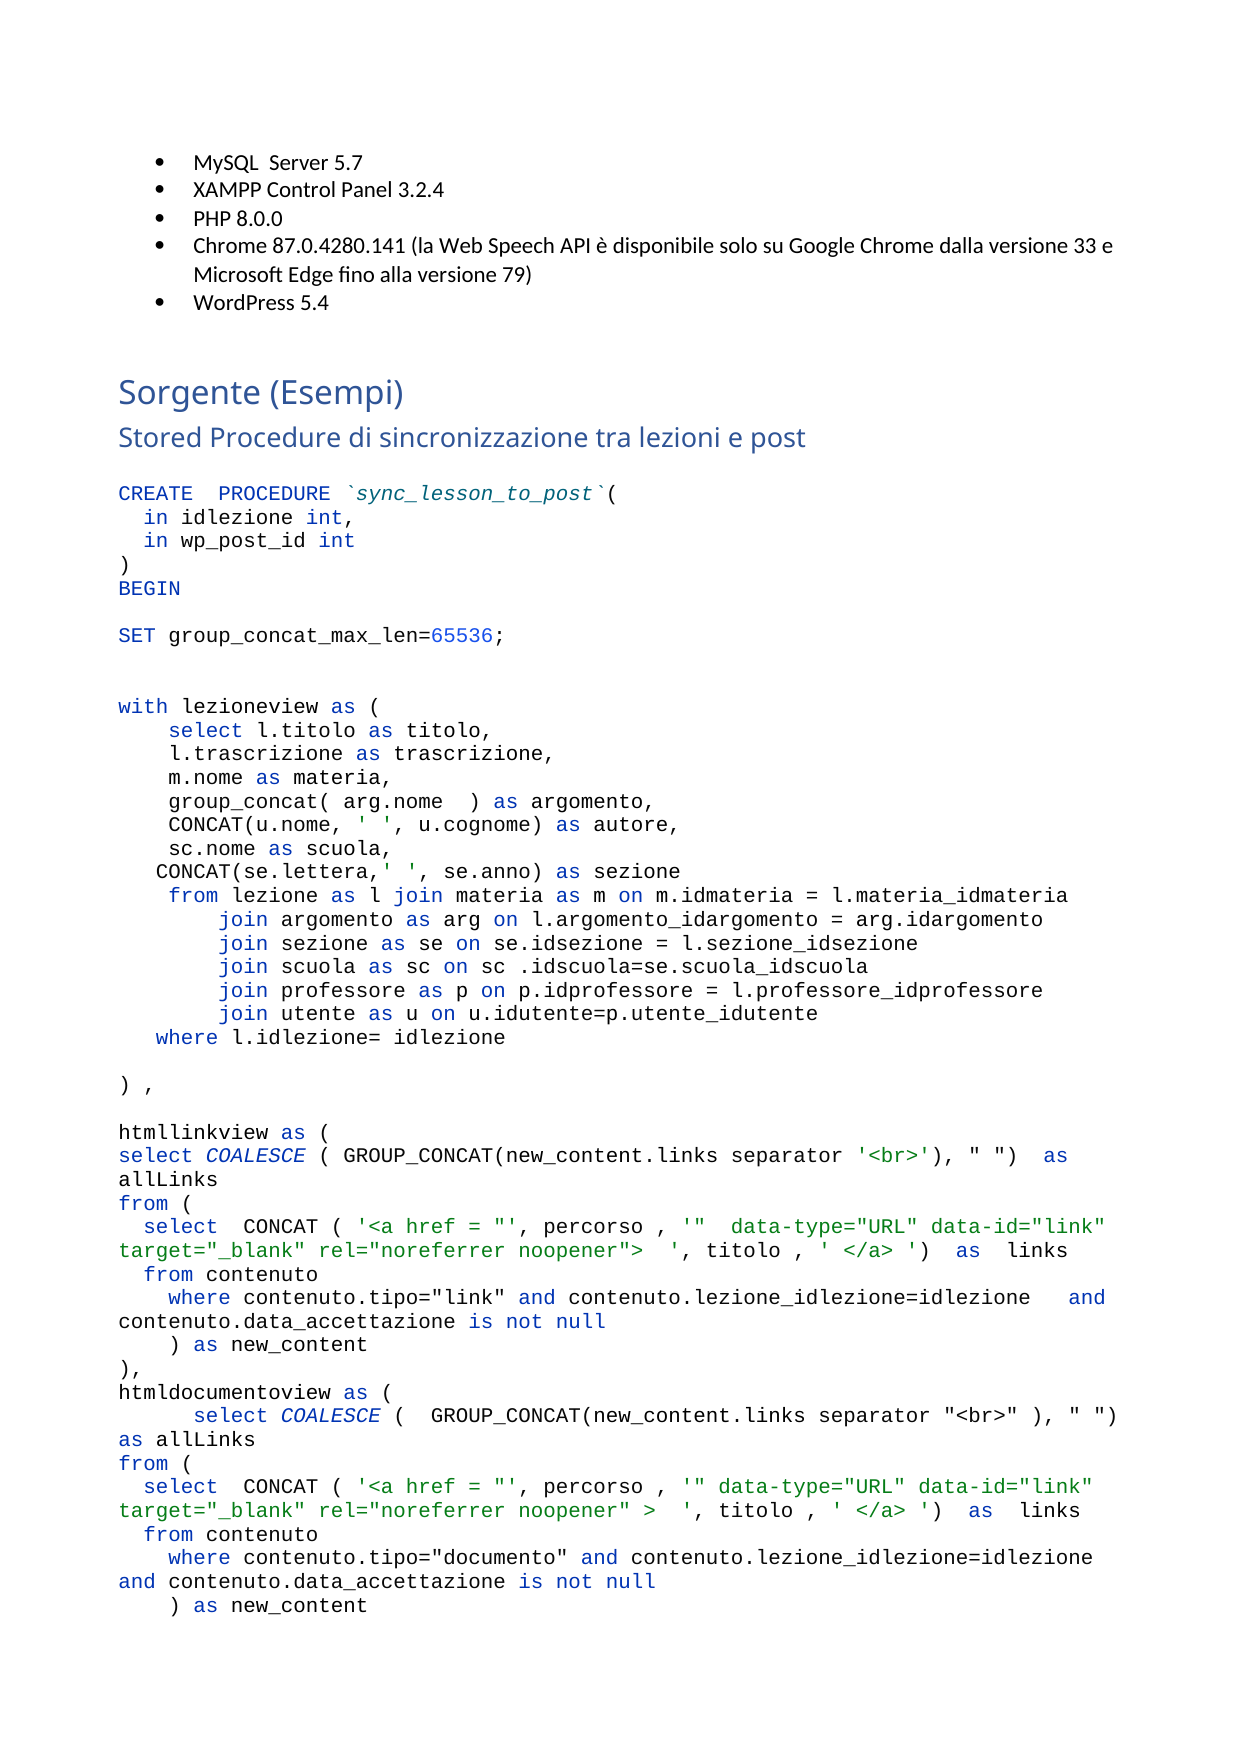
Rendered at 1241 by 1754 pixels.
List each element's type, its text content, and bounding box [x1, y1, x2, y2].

list PHP 8.0.0 [156, 204, 1122, 232]
list MySQL Server 5.7 [156, 148, 1122, 176]
list Chrome 87.0.4280.141 (la Web Speech API è disponibile solo su Google Chrome dalla versione 33 e Microsoft Edge fino alla versione 79) [156, 232, 1122, 288]
subtitle Stored Procedure di sincronizzazione tra lezioni e post [118, 418, 1122, 455]
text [118, 483, 1122, 1618]
list WordPress 5.4 [156, 288, 1122, 316]
subtitle Sorgente (Esempi) [118, 369, 1122, 414]
list XAMPP Control Panel 3.2.4 [156, 176, 1122, 204]
